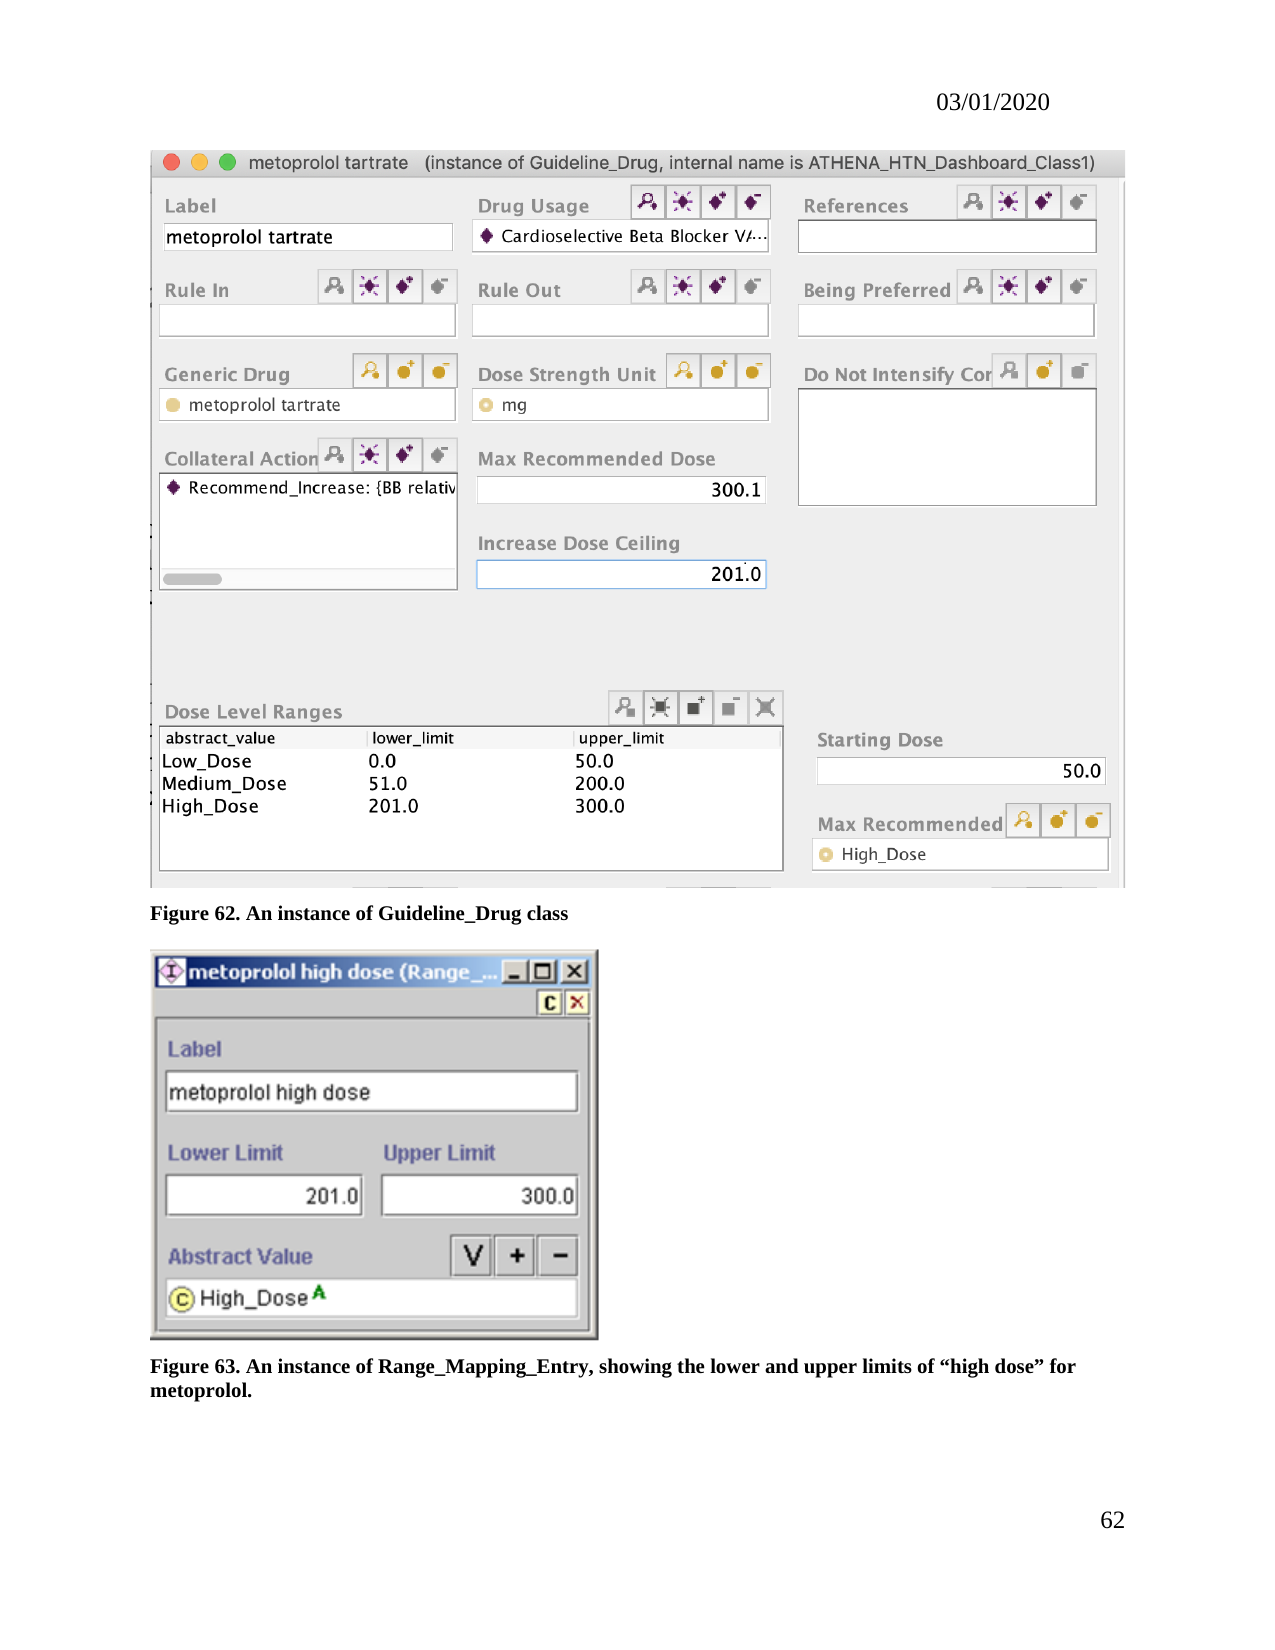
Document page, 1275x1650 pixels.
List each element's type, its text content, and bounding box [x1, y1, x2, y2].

text Figure 63. An instance of Range_Mapping_Entry, showing the lower and upper limits of “high dose” for metoprolol. [150, 1354, 1125, 1402]
picture [150, 150, 1125, 888]
picture [150, 945, 602, 1342]
text Figure 62. An instance of Guideline_Drug class [150, 900, 1125, 924]
